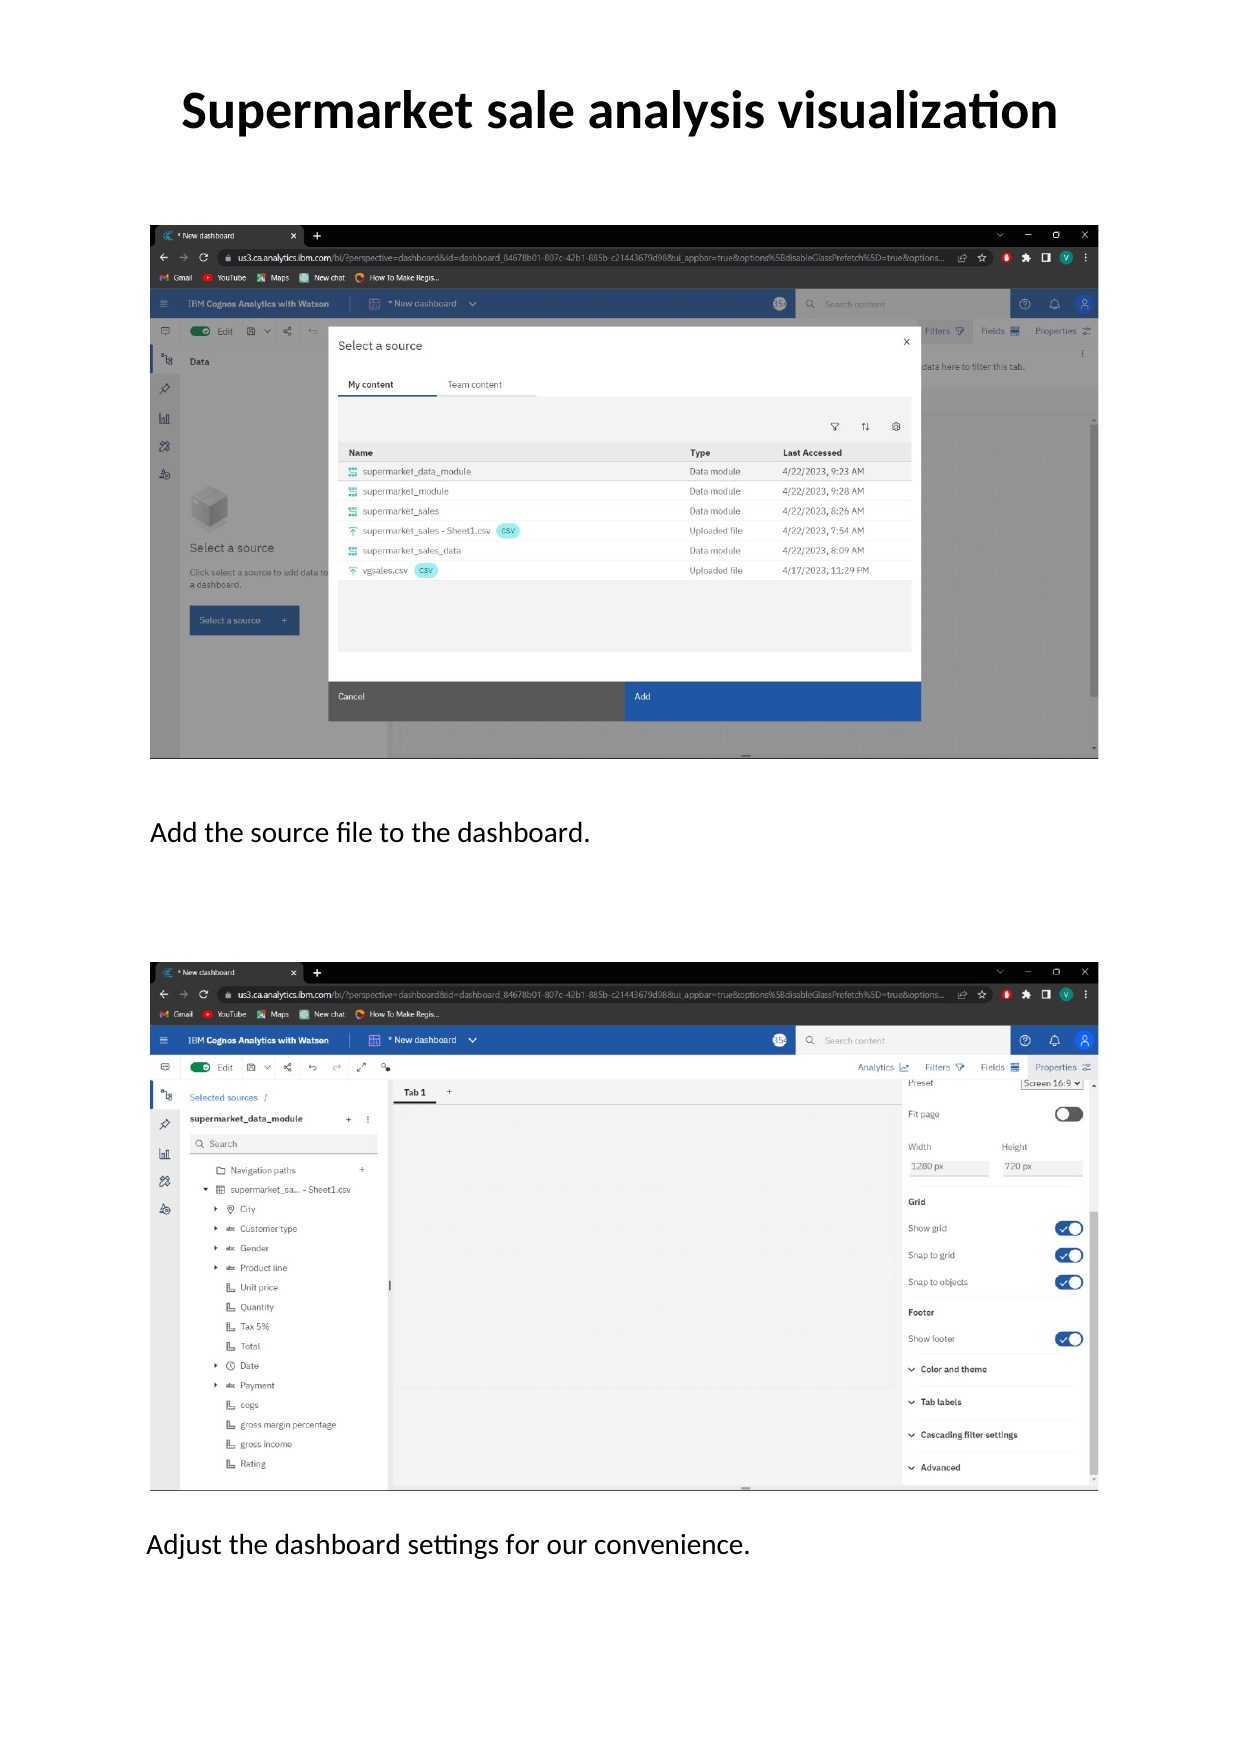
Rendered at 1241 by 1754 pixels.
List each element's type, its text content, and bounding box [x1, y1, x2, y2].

picture [150, 962, 1099, 1491]
text Add the source file to the dashboard. [150, 814, 1194, 849]
text Adjust the dashboard settings for our convenience. [139, 1526, 1194, 1562]
picture [150, 225, 1099, 759]
